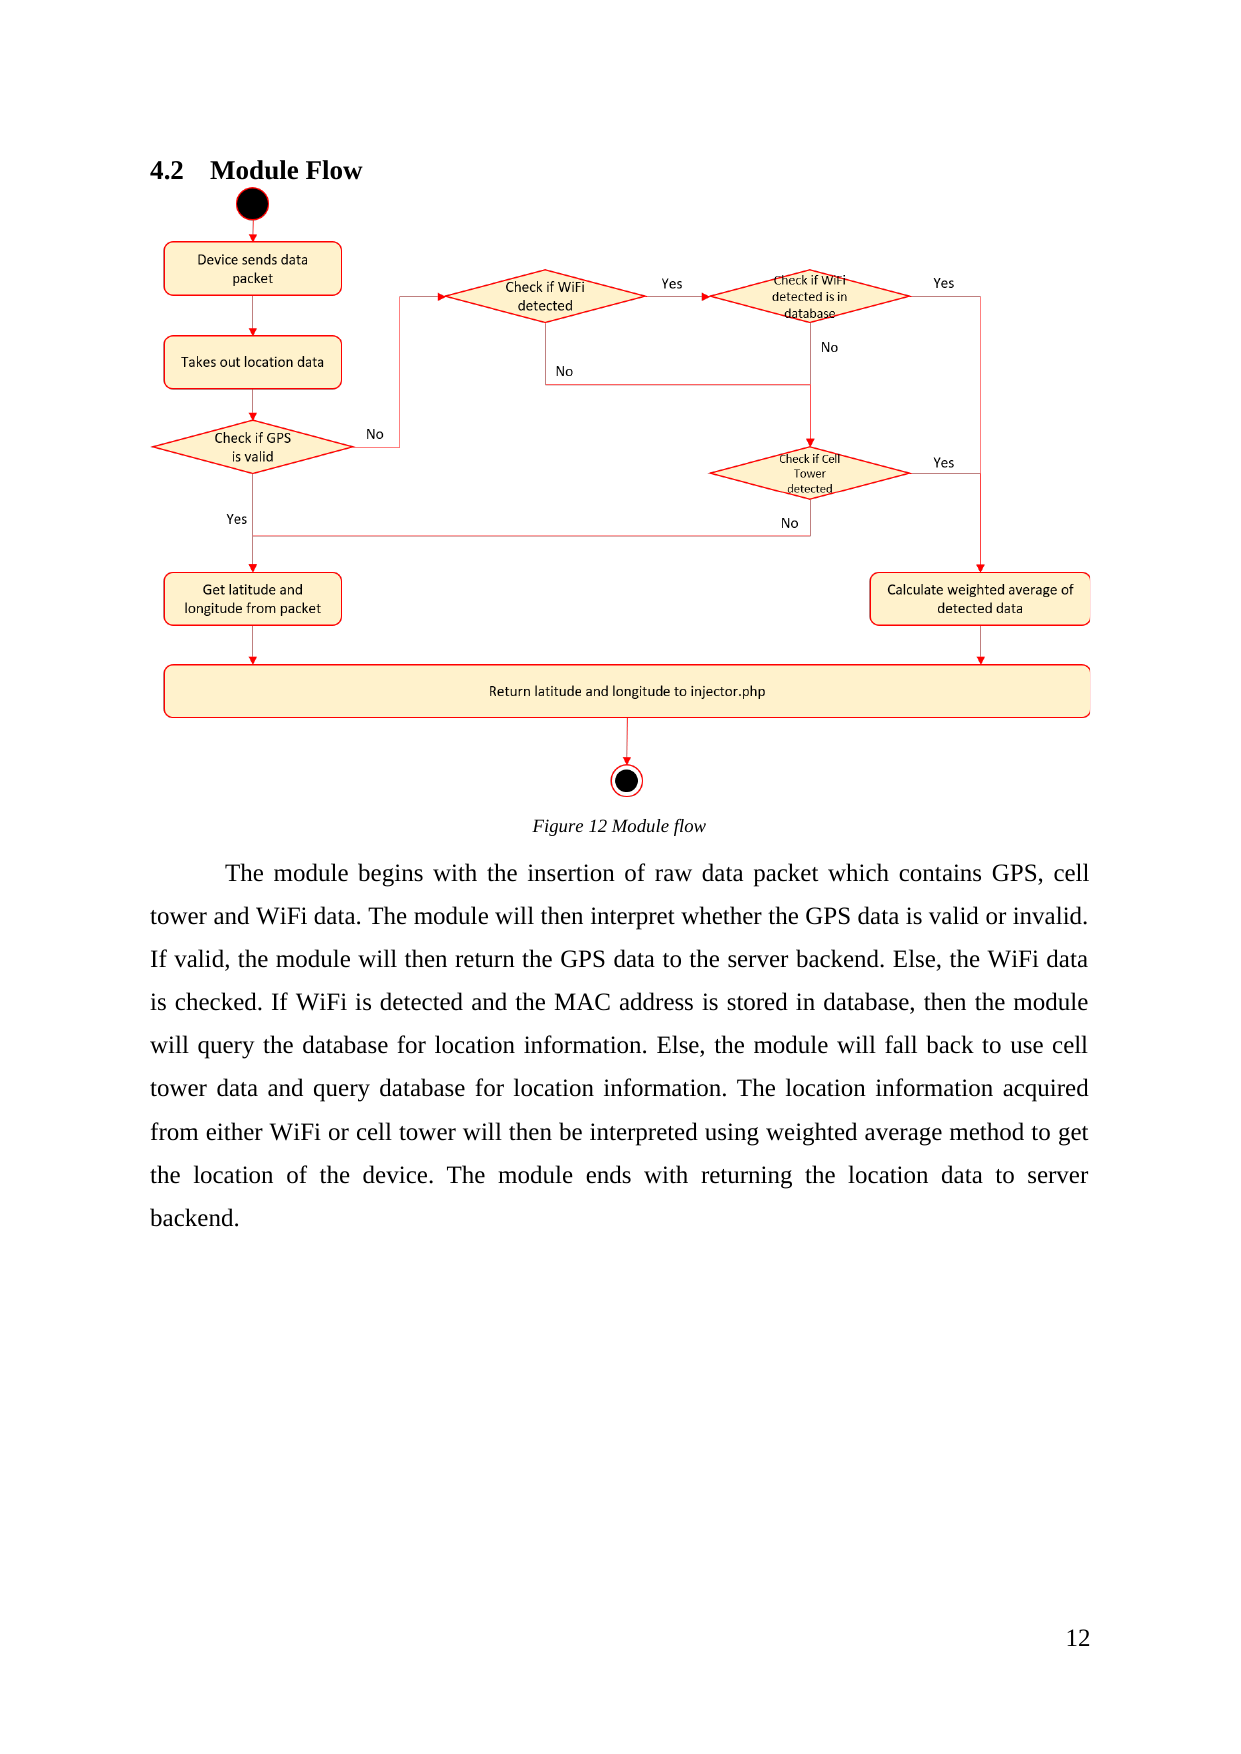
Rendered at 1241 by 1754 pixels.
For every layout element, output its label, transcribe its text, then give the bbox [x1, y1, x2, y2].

picture [150, 187, 1091, 797]
text The module begins with the insertion of raw data packet which contains GPS, cell tower and WiFi data. The module will then interpret whether the GPS data is valid or invalid. If valid, the module will then return the GPS data to the server backend. Else, the WiFi data is checked. If WiFi is detected and the MAC address is stored in database, then the module will query the database for location information. Else, the module will fall back to use cell tower data and query database for location information. The location information acquired from either WiFi or cell tower will then be interpreted using weighted average method to get the location of the device. The module ends with returning the location data to server backend. [150, 858, 1090, 1232]
subtitle Module Flow [150, 154, 1090, 185]
text Figure 12 Module flow [150, 815, 1090, 837]
